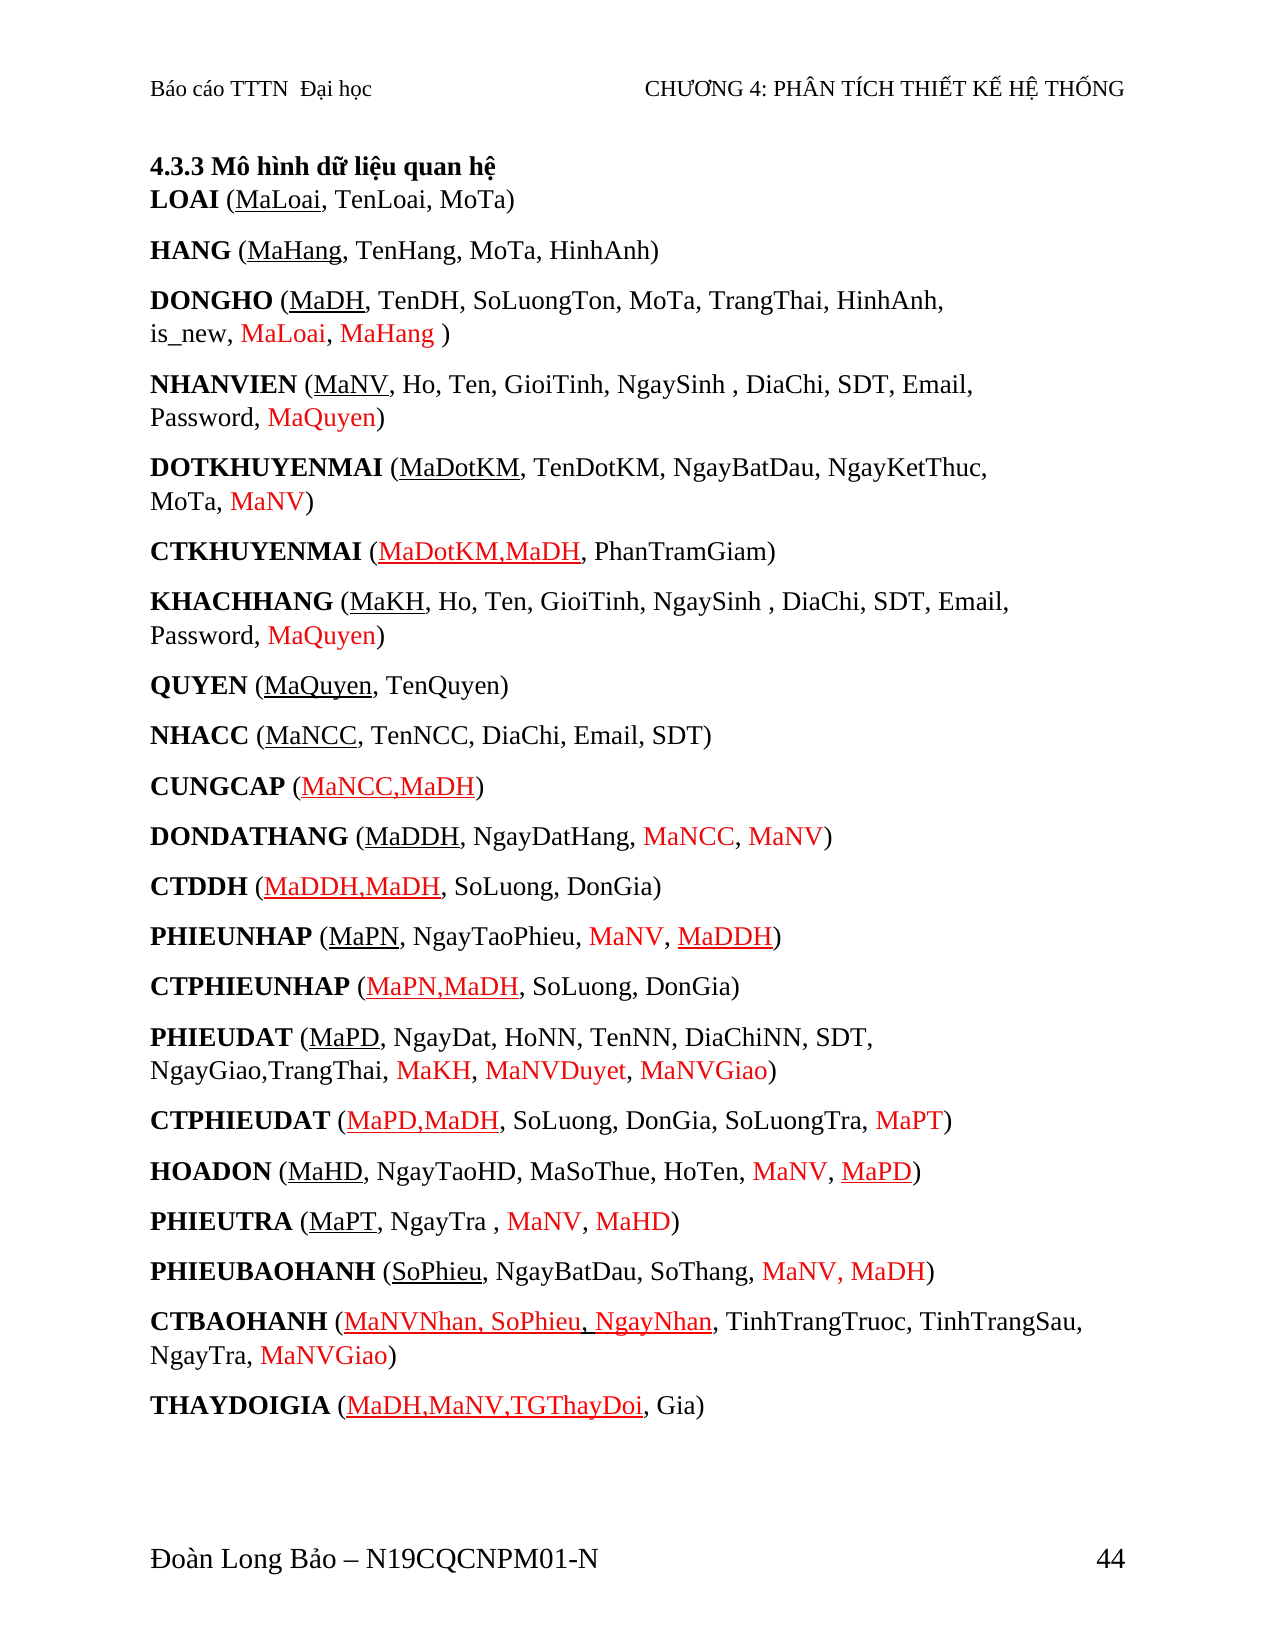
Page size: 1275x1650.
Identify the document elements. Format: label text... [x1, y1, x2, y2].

text LOAI (MaLoai, TenLoai, MoTa) [150, 183, 1125, 215]
text KHACHHANG (MaKH, Ho, Ten, GioiTinh, NgaySinh , DiaChi, SDT, Email, Password, MaQuyen) [150, 585, 1125, 650]
text PHIEUDAT (MaPD, NgayDat, HoNN, TenNN, DiaChiNN, SDT, NgayGiao,TrangThai, MaKH, MaNVDuyet, MaNVGiao) [150, 1021, 1125, 1085]
text PHIEUTRA (MaPT, NgayTra , MaNV, MaHD) [150, 1205, 1125, 1236]
text CTPHIEUDAT (MaPD,MaDH, SoLuong, DonGia, SoLuongTra, MaPT) [150, 1104, 1125, 1136]
text PHIEUBAOHANH (SoPhieu, NgayBatDau, SoThang, MaNV, MaDH) [150, 1255, 1125, 1286]
text NHANVIEN (MaNV, Ho, Ten, GioiTinh, NgaySinh , DiaChi, SDT, Email, Password, MaQuyen) [150, 368, 1125, 432]
text CTPHIEUNHAP (MaPN,MaDH, SoLuong, DonGia) [150, 970, 1125, 1002]
text CUNGCAP (MaNCC,MaDH) [150, 769, 1125, 801]
text THAYDOIGIA (MaDH,MaNV,TGThayDoi, Gia) [150, 1389, 1125, 1420]
text DOTKHUYENMAI (MaDotKM, TenDotKM, NgayBatDau, NgayKetThuc, MoTa, MaNV) [150, 451, 1125, 516]
subtitle 4.3.3 Mô hình dữ liệu quan hệ [150, 150, 1125, 181]
text DONDATHANG (MaDDH, NgayDatHang, MaNCC, MaNV) [150, 820, 1125, 851]
text HANG (MaHang, TenHang, MoTa, HinhAnh) [150, 234, 1125, 265]
text NHACC (MaNCC, TenNCC, DiaChi, Email, SDT) [150, 719, 1125, 751]
text CTBAOHANH (MaNVNhan, SoPhieu, NgayNhan, TinhTrangTruoc, TinhTrangSau, NgayTra, MaNVGiao) [150, 1305, 1125, 1370]
text CTDDH (MaDDH,MaDH, SoLuong, DonGia) [150, 870, 1125, 901]
text CTKHUYENMAI (MaDotKM,MaDH, PhanTramGiam) [150, 535, 1125, 566]
text PHIEUNHAP (MaPN, NgayTaoPhieu, MaNV, MaDDH) [150, 920, 1125, 951]
text QUYEN (MaQuyen, TenQuyen) [150, 669, 1125, 700]
text HOADON (MaHD, NgayTaoHD, MaSoThue, HoTen, MaNV, MaPD) [150, 1154, 1125, 1186]
text DONGHO (MaDH, TenDH, SoLuongTon, MoTa, TrangThai, HinhAnh, is_new, MaLoai, MaHang ) [150, 284, 1125, 349]
